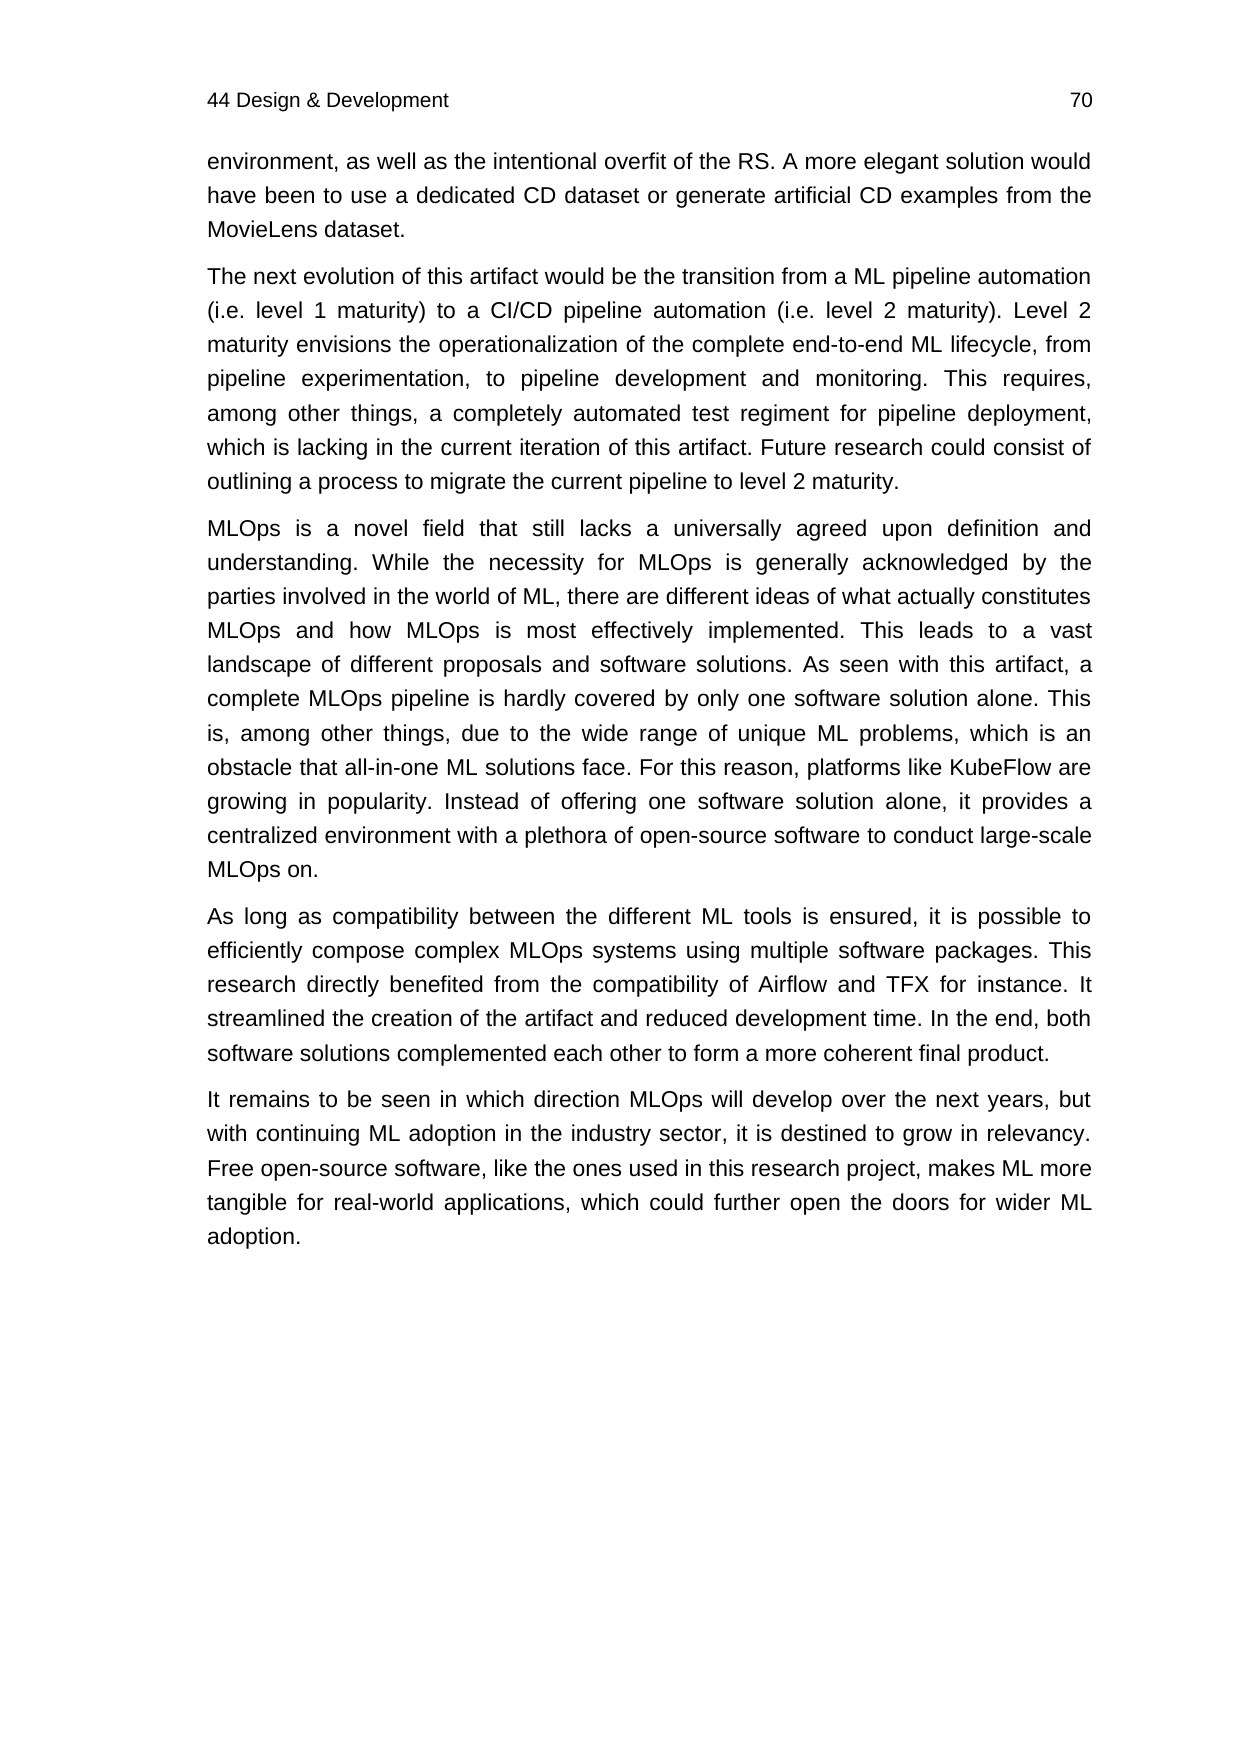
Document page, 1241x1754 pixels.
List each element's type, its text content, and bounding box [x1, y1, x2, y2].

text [207, 148, 1092, 243]
text It remains to be seen in which direction MLOps will develop over the next years, but with continuing ML adoption in the industry sector, it is destined to grow in relevancy. Free open-source software, like the ones used in this research project, makes ML more tangible for real-world applications, which could further open the doors for wider ML adoption. [207, 1086, 1092, 1249]
text MLOps is a novel field that still lacks a universally agreed upon definition and understanding. While the necessity for MLOps is generally acknowledged by the parties involved in the world of ML, there are different ideas of what actually constitutes MLOps and how MLOps is most effectively implemented. This leads to a vast landscape of different proposals and software solutions. As seen with this artifact, a complete MLOps pipeline is hardly covered by only one software solution alone. This is, among other things, due to the wide range of unique ML problems, which is an obstacle that all-in-one ML solutions face. For this reason, platforms like KubeFlow are growing in popularity. Instead of offering one software solution alone, it provides a centralized environment with a plethora of open-source software to conduct large-scale MLOps on. [207, 514, 1092, 883]
text As long as compatibility between the different ML tools is ensured, it is possible to efficiently compose complex MLOps systems using multiple software packages. This research directly benefited from the compatibility of Airflow and TFX for instance. It streamlined the creation of the artifact and reduced development time. In the end, both software solutions complemented each other to form a more coherent final product. [207, 903, 1092, 1066]
text The next evolution of this artifact would be the transition from a ML pipeline automation (i.e. level 1 maturity) to a CI/CD pipeline automation (i.e. level 2 maturity). Level 2 maturity envisions the operationalization of the complete end-to-end ML lifecycle, from pipeline experimentation, to pipeline development and monitoring. This requires, among other things, a completely automated test regiment for pipeline deployment, which is lacking in the current iteration of this artifact. Future research could consist of outlining a process to migrate the current pipeline to level 2 maturity. [207, 263, 1092, 494]
